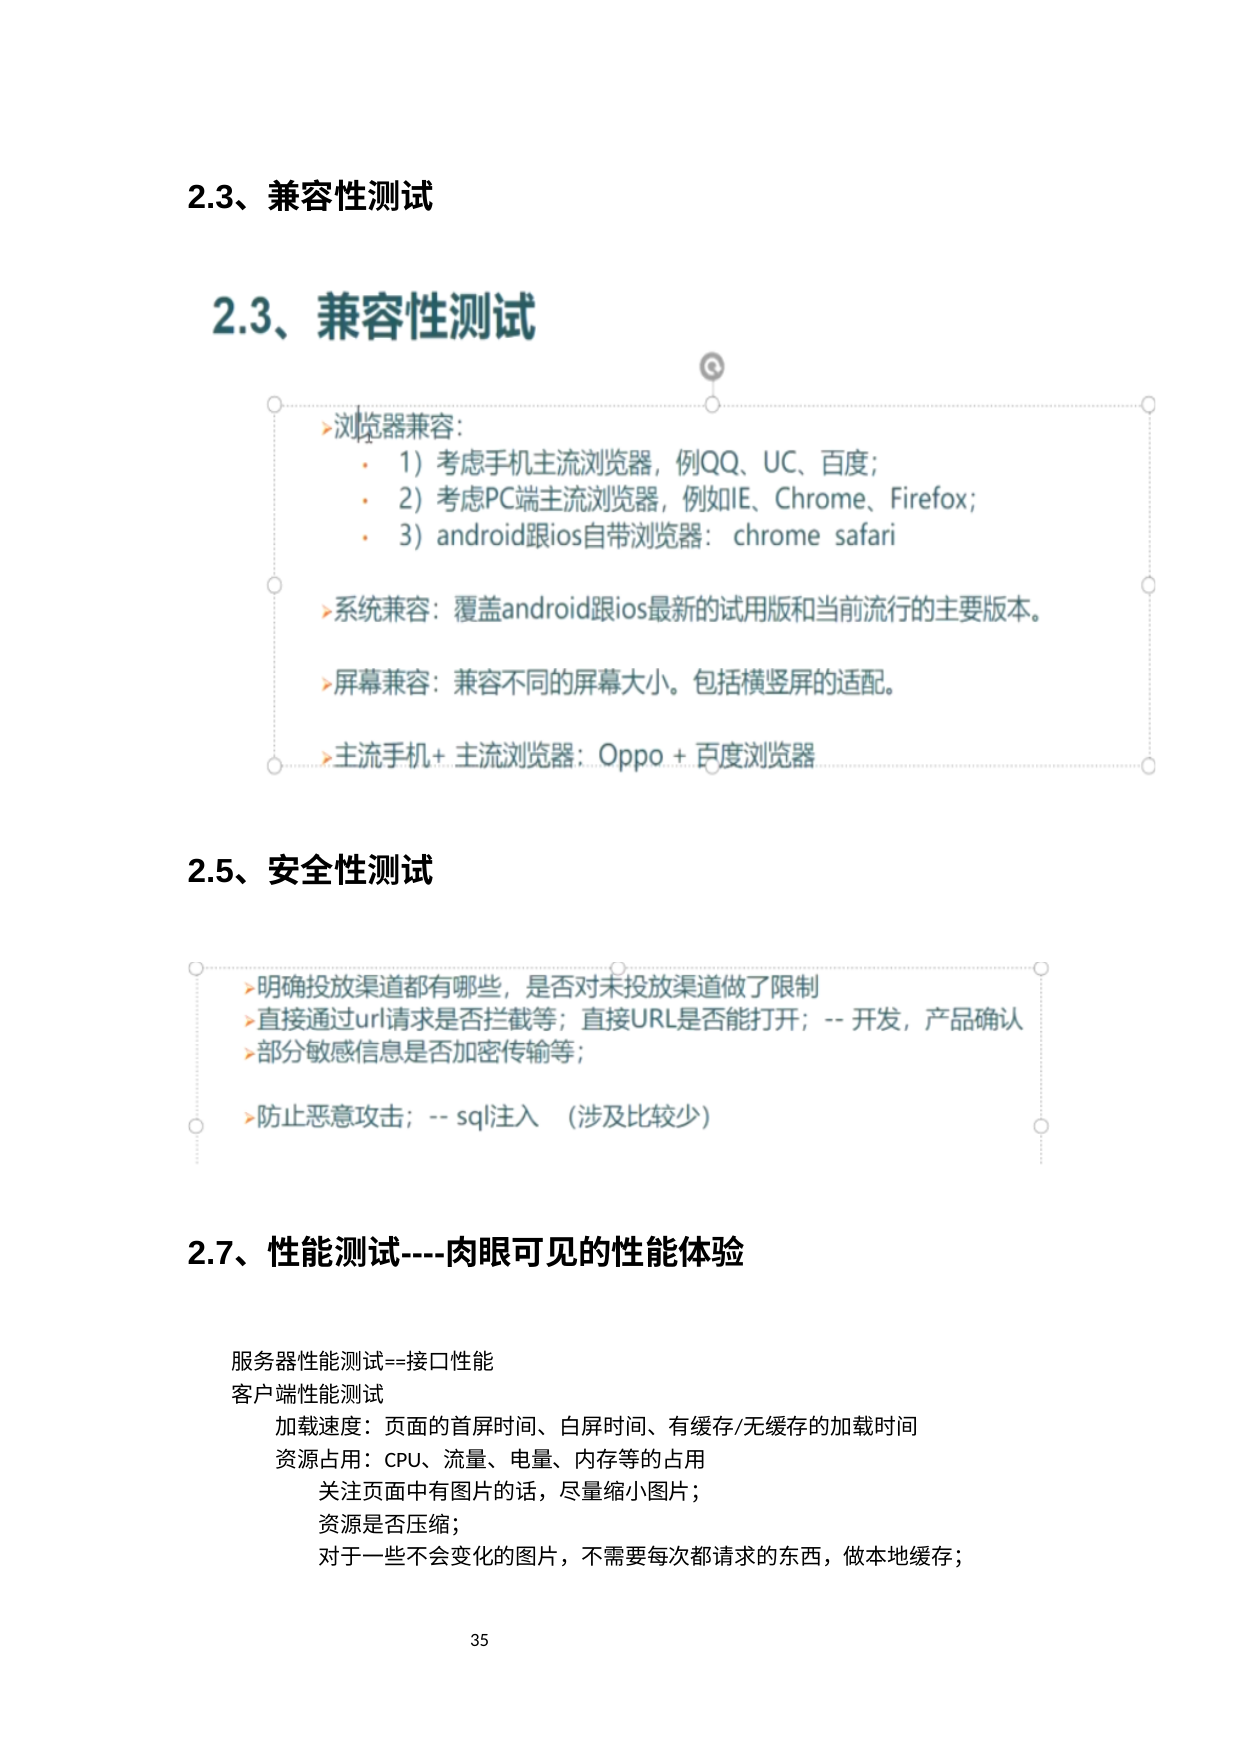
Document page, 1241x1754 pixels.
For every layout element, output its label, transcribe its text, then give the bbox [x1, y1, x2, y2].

text 加载速度：页面的首屏时间、白屏时间、有缓存/无缓存的加载时间 [231, 1409, 1053, 1441]
text 客户端性能测试 [187, 1376, 1053, 1409]
picture [187, 962, 1052, 1165]
text 关注页面中有图片的话，尽量缩小图片； [275, 1474, 1053, 1506]
subtitle 2.7、性能测试----肉眼可见的性能体验 [187, 1217, 1053, 1282]
picture [187, 288, 1156, 784]
subtitle 2.5、安全性测试 [187, 836, 1053, 901]
text 资源占用：CPU、流量、电量、内存等的占用 [231, 1441, 1053, 1474]
subtitle 2.3、兼容性测试 [187, 162, 1053, 227]
text 对于一些不会变化的图片，不需要每次都请求的东西，做本地缓存； [275, 1539, 1053, 1571]
text 服务器性能测试==接口性能 [187, 1344, 1053, 1376]
text 资源是否压缩； [275, 1506, 1053, 1539]
